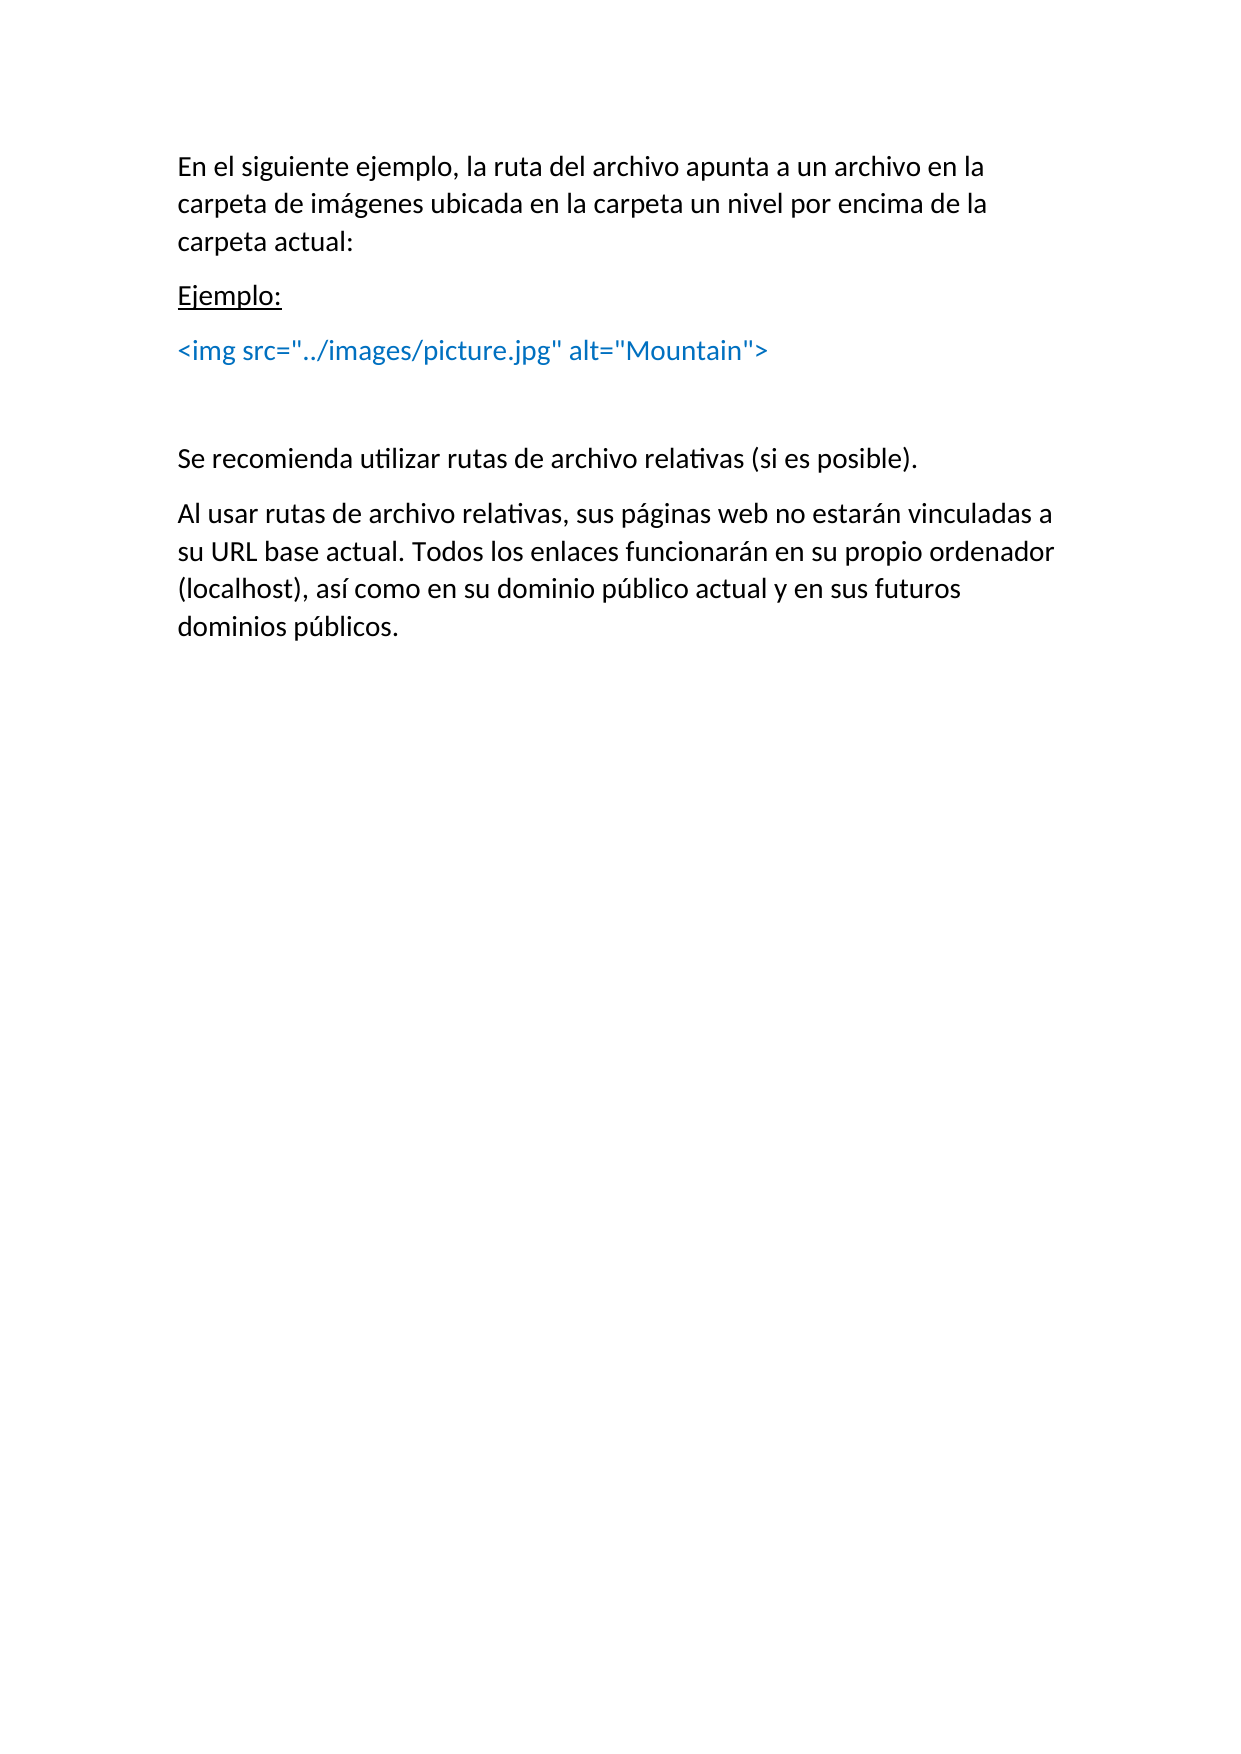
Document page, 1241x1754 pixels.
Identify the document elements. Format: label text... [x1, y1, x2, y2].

text En el siguiente ejemplo, la ruta del archivo apunta a un archivo en la carpeta de imágenes ubicada en la carpeta un nivel por encima de la carpeta actual: [177, 148, 1063, 259]
text Al usar rutas de archivo relativas, sus páginas web no estarán vinculadas a su URL base actual. Todos los enlaces funcionarán en su propio ordenador (localhost), así como en su dominio público actual y en sus futuros dominios públicos. [177, 495, 1063, 644]
text Ejemplo: [177, 277, 1063, 313]
text Se recomienda utilizar rutas de archivo relativas (si es posible). [177, 441, 1063, 476]
text <img src="../images/picture.jpg" alt="Mountain"> [177, 332, 1063, 367]
